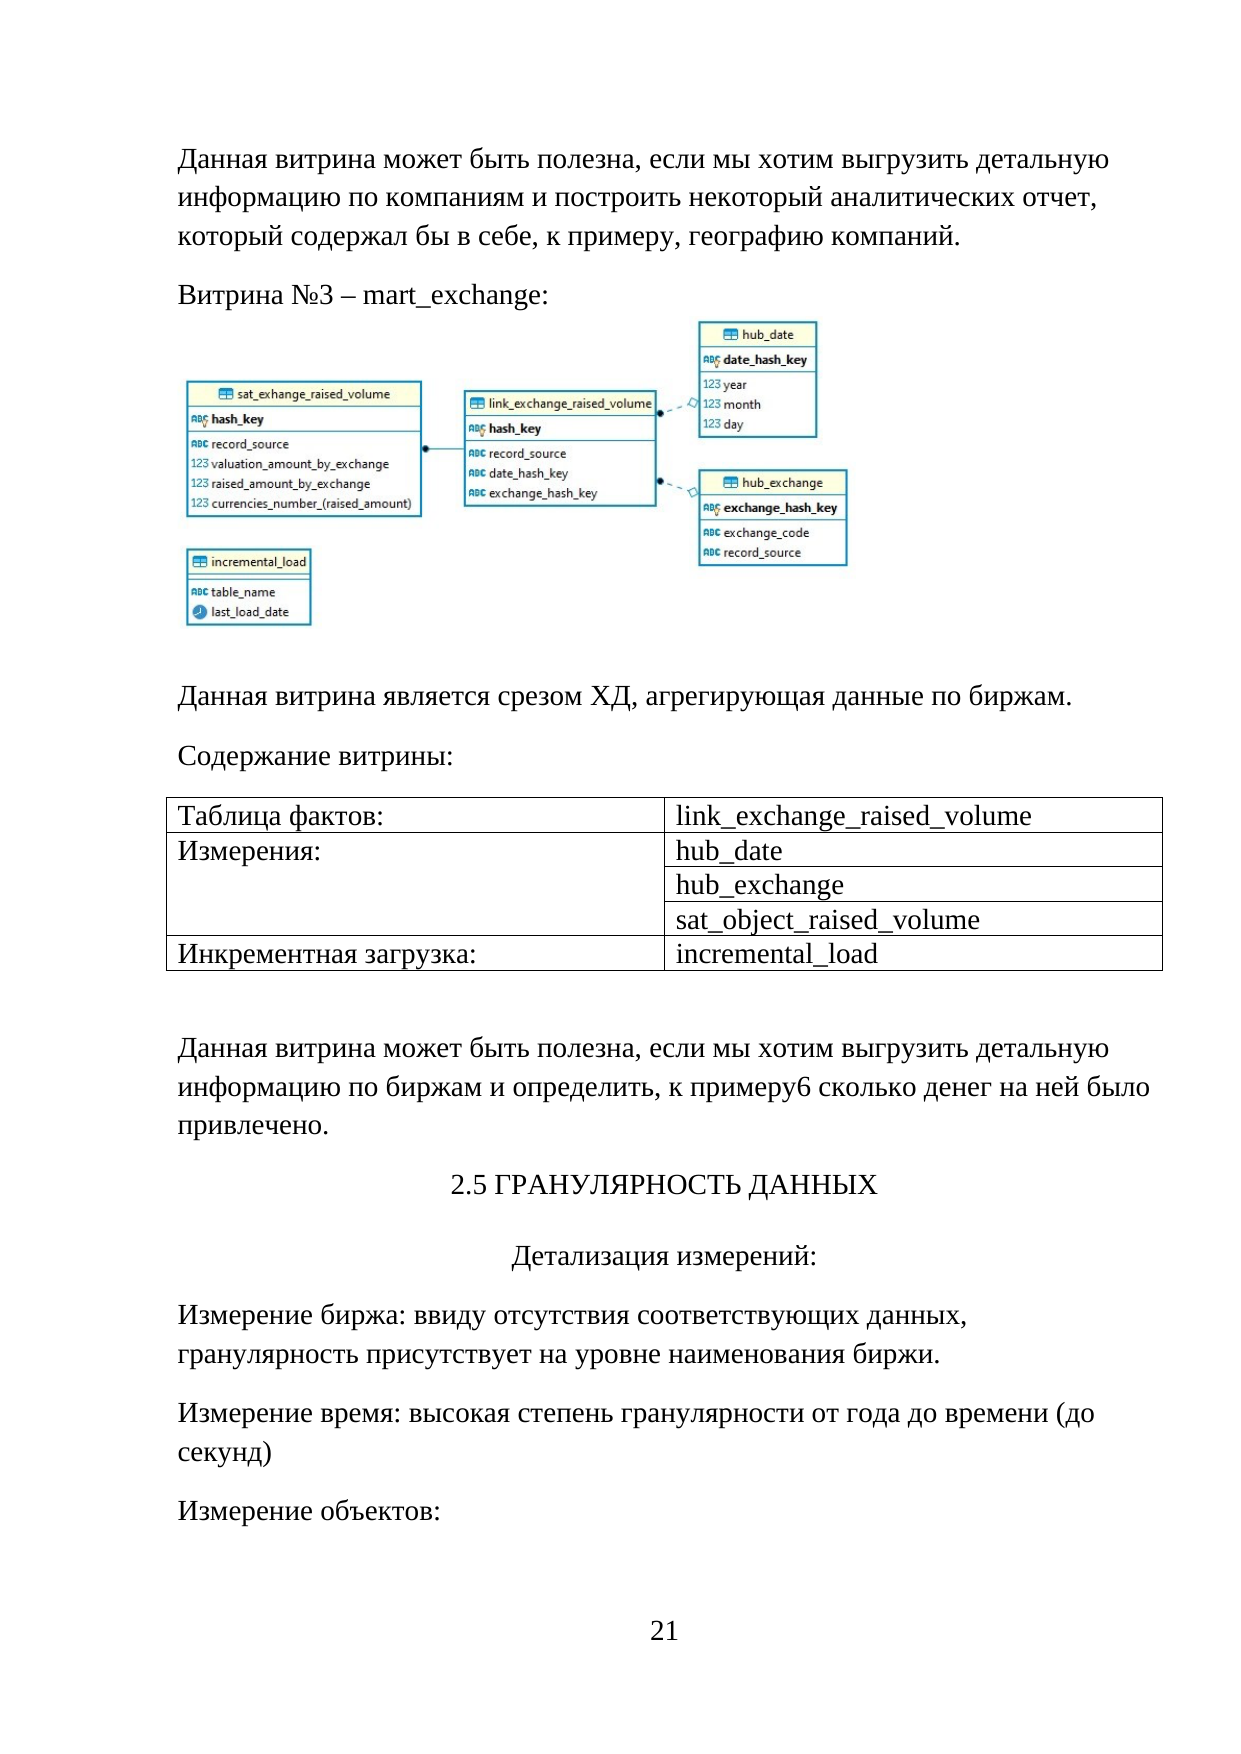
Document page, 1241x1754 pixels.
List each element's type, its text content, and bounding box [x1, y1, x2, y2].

text Данная витрина может быть полезна, если мы хотим выгрузить детальную информацию по биржам и определить, к примеру6 сколько денег на ней было привлечено. [177, 1030, 1152, 1141]
text Детализация измерений: [177, 1238, 1152, 1271]
table_cell sat_object_raised_volume [665, 902, 1162, 935]
table_cell incremental_load [665, 936, 1162, 970]
table_cell Инкрементная загрузка: [167, 936, 664, 970]
text Витрина №3 – mart_exchange: [177, 277, 1152, 311]
text Измерение биржа: ввиду отсутствия соответствующих данных, гранулярность присутствует на уровне наименования биржи. [177, 1297, 1152, 1369]
table_cell hub_date [665, 833, 1162, 866]
table_cell Измерения: [167, 833, 664, 935]
table_header Таблица фактов: [167, 798, 664, 832]
text Измерение объектов: [177, 1493, 1152, 1527]
text Измерение время: высокая степень гранулярности от года до времени (до секунд) [177, 1395, 1152, 1467]
text Данная витрина может быть полезна, если мы хотим выгрузить детальную информацию по компаниям и построить некоторый аналитических отчет, который содержал бы в себе, к примеру, географию компаний. [177, 141, 1152, 252]
text Данная витрина является срезом ХД, агрегирующая данные по биржам. [177, 678, 1152, 712]
text 2.5 Гранулярность данных [177, 1167, 1152, 1200]
table_cell hub_exchange [665, 867, 1162, 901]
picture [177, 316, 857, 635]
text Содержание витрины: [177, 738, 1152, 771]
table_header link_exchange_raised_volume [665, 798, 1162, 832]
